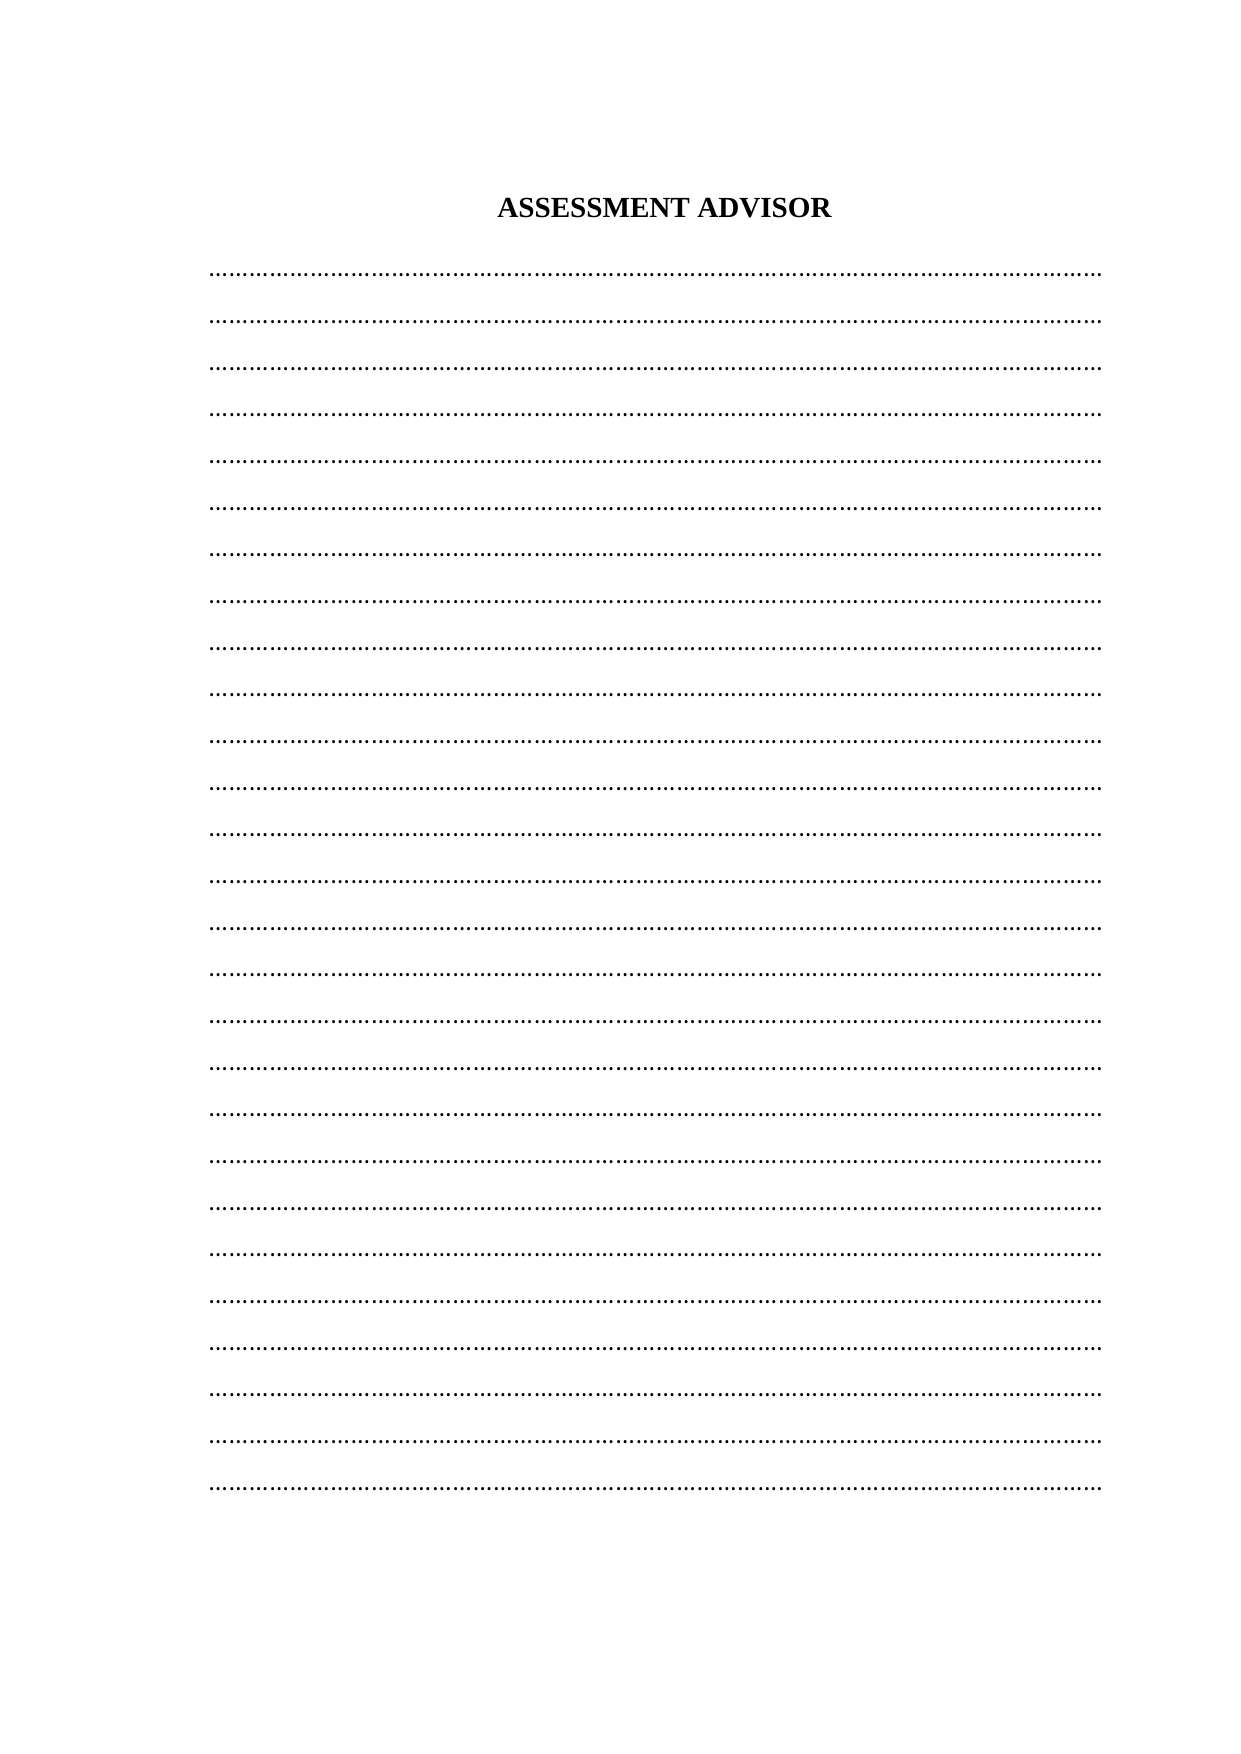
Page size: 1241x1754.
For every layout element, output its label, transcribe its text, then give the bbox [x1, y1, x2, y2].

subtitle ASSESSMENT ADVISOR [207, 190, 1122, 223]
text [207, 252, 1122, 1497]
